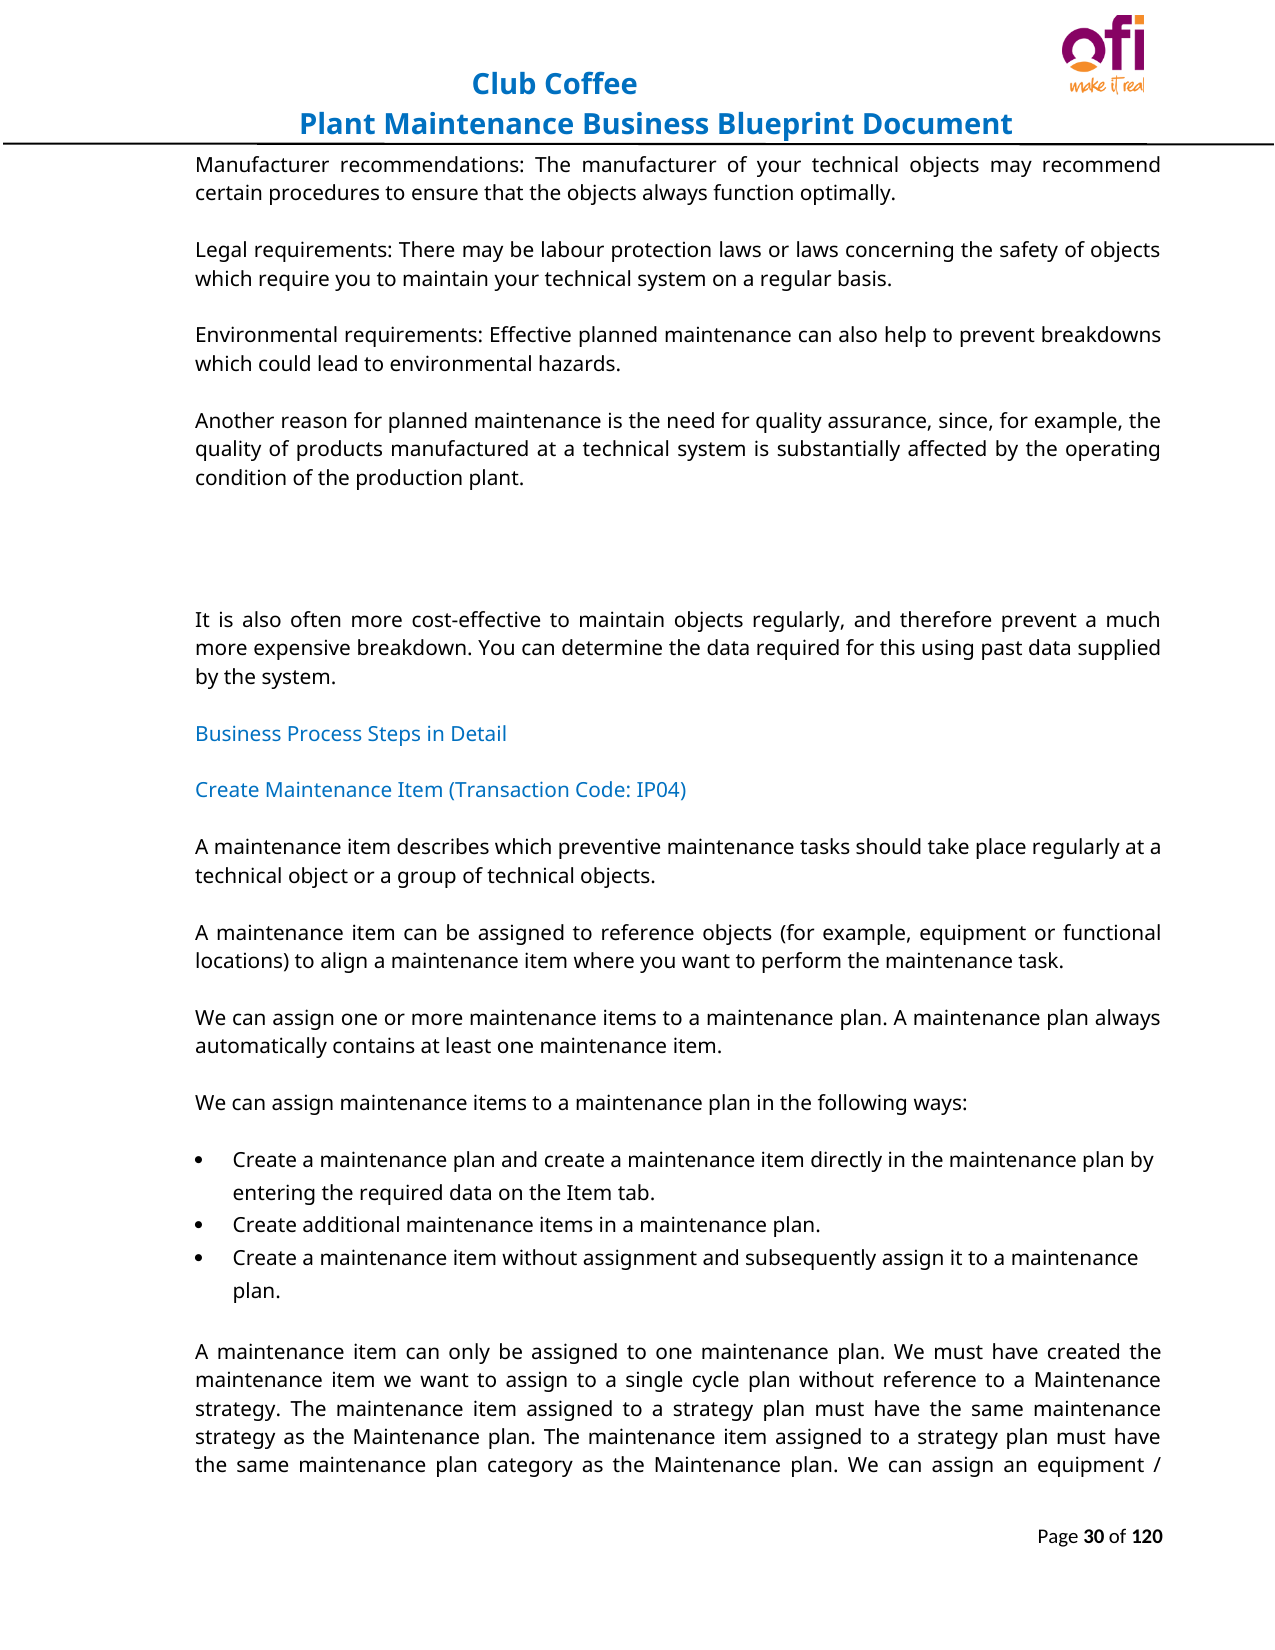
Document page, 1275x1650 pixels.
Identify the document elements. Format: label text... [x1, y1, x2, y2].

text Legal requirements: There may be labour protection laws or laws concerning the safety of objects which require you to maintain your technical system on a regular basis. [195, 235, 1162, 292]
text Environmental requirements: Effective planned maintenance can also help to prevent breakdowns which could lead to environmental hazards. [195, 321, 1162, 377]
list Create additional maintenance items in a maintenance plan. [195, 1211, 1162, 1239]
text It is also often more cost-effective to maintain objects regularly, and therefore prevent a much more expensive breakdown. You can determine the data required for this using past data supplied by the system. [195, 605, 1162, 690]
text Create Maintenance Item (Transaction Code: IP04) [195, 776, 1162, 804]
text Another reason for planned maintenance is the need for quality assurance, since, for example, the quality of products manufactured at a technical system is substantially affected by the operating condition of the production plant. [195, 406, 1162, 491]
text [195, 1337, 1162, 1479]
text A maintenance item describes which preventive maintenance tasks should take place regularly at a technical object or a group of technical objects. [195, 832, 1162, 889]
text We can assign one or more maintenance items to a maintenance plan. A maintenance plan always automatically contains at least one maintenance item. [195, 1003, 1162, 1060]
text Manufacturer recommendations: The manufacturer of your technical objects may recommend certain procedures to ensure that the objects always function optimally. [195, 150, 1162, 207]
list Create a maintenance plan and create a maintenance item directly in the maintenance plan by entering the required data on the Item tab. [195, 1145, 1162, 1206]
list Create a maintenance item without assignment and subsequently assign it to a maintenance plan. [195, 1243, 1162, 1304]
text Business Process Steps in Detail [195, 719, 1162, 747]
text A maintenance item can be assigned to reference objects (for example, equipment or functional locations) to align a maintenance item where you want to perform the maintenance task. [195, 918, 1162, 975]
picture [1061, 15, 1144, 95]
text We can assign maintenance items to a maintenance plan in the following ways: [195, 1088, 1162, 1117]
